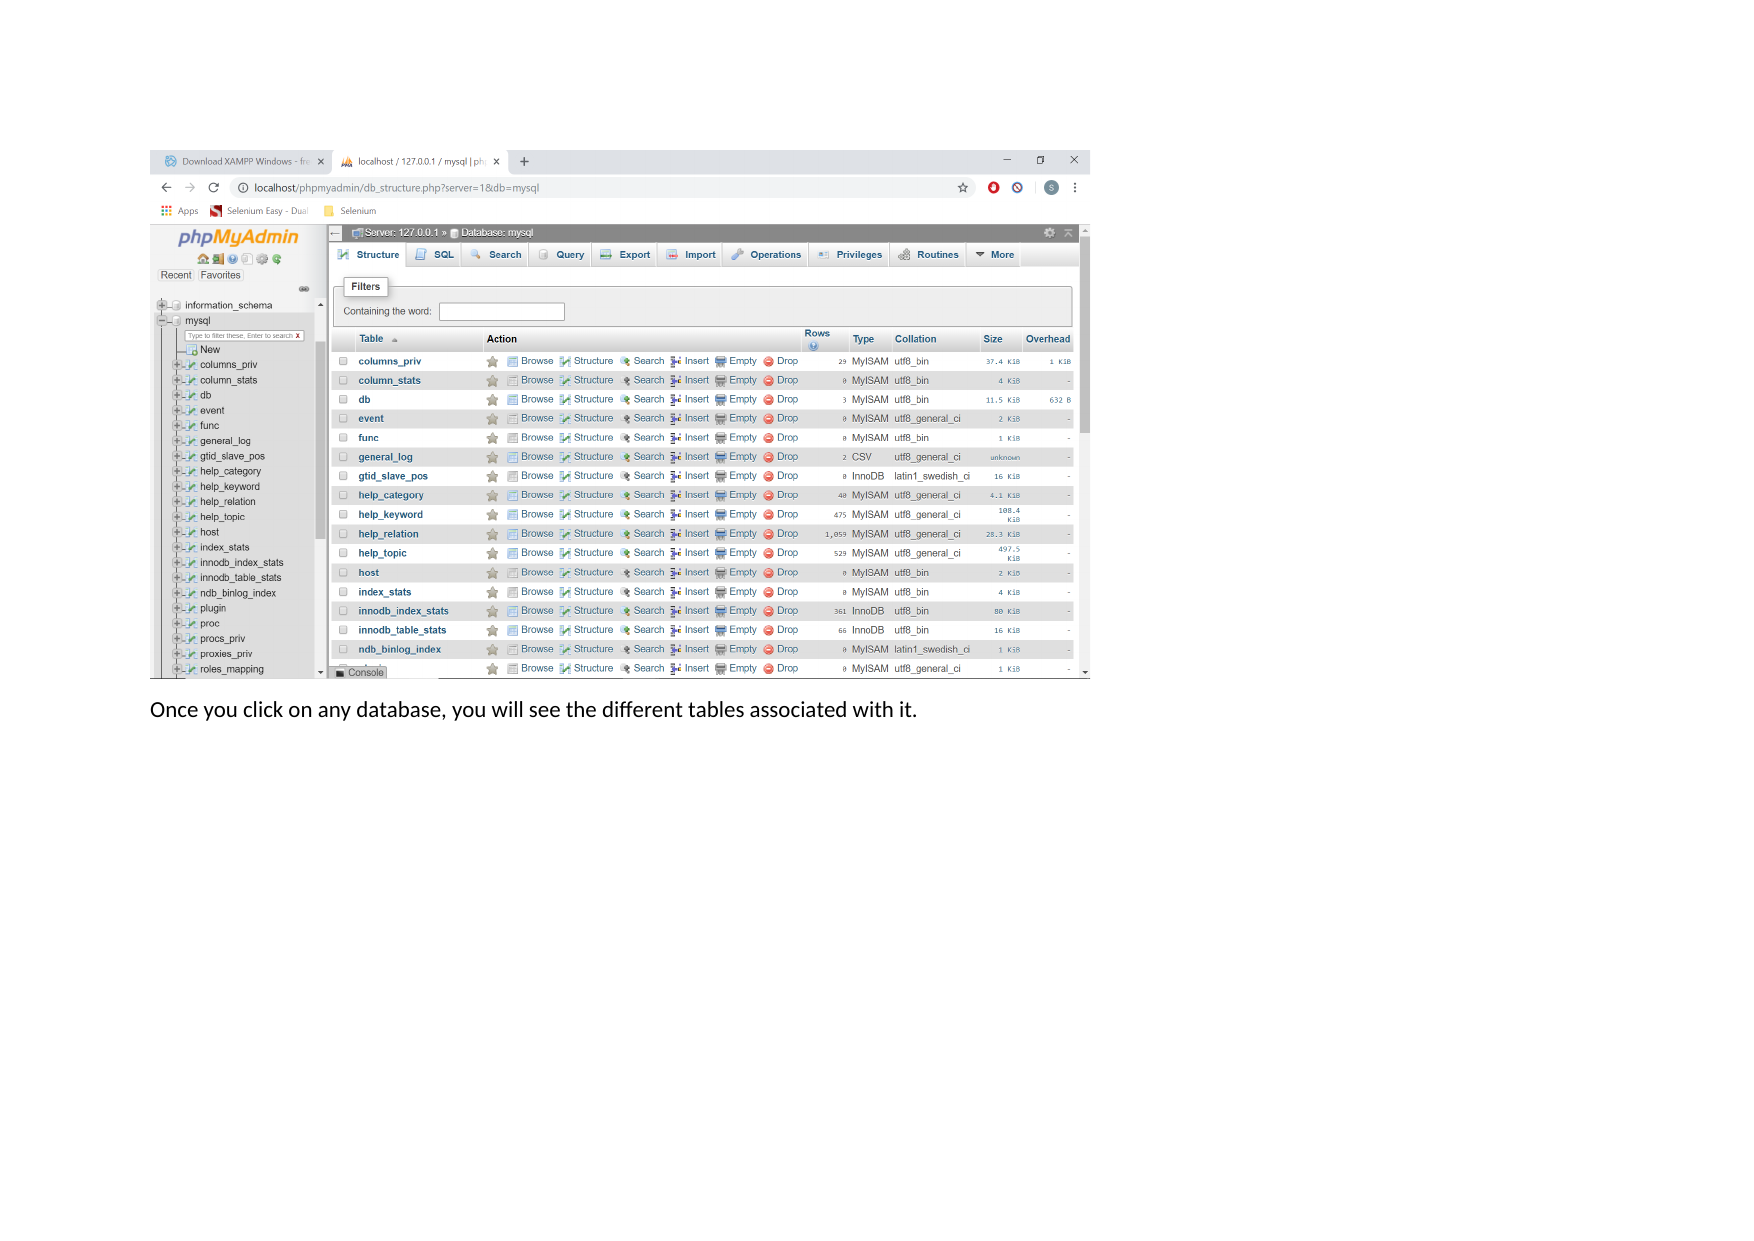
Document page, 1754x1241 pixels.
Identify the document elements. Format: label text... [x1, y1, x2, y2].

picture [150, 150, 1091, 679]
text Once you click on any database, you will see the different tables associated with it. [150, 696, 1604, 723]
